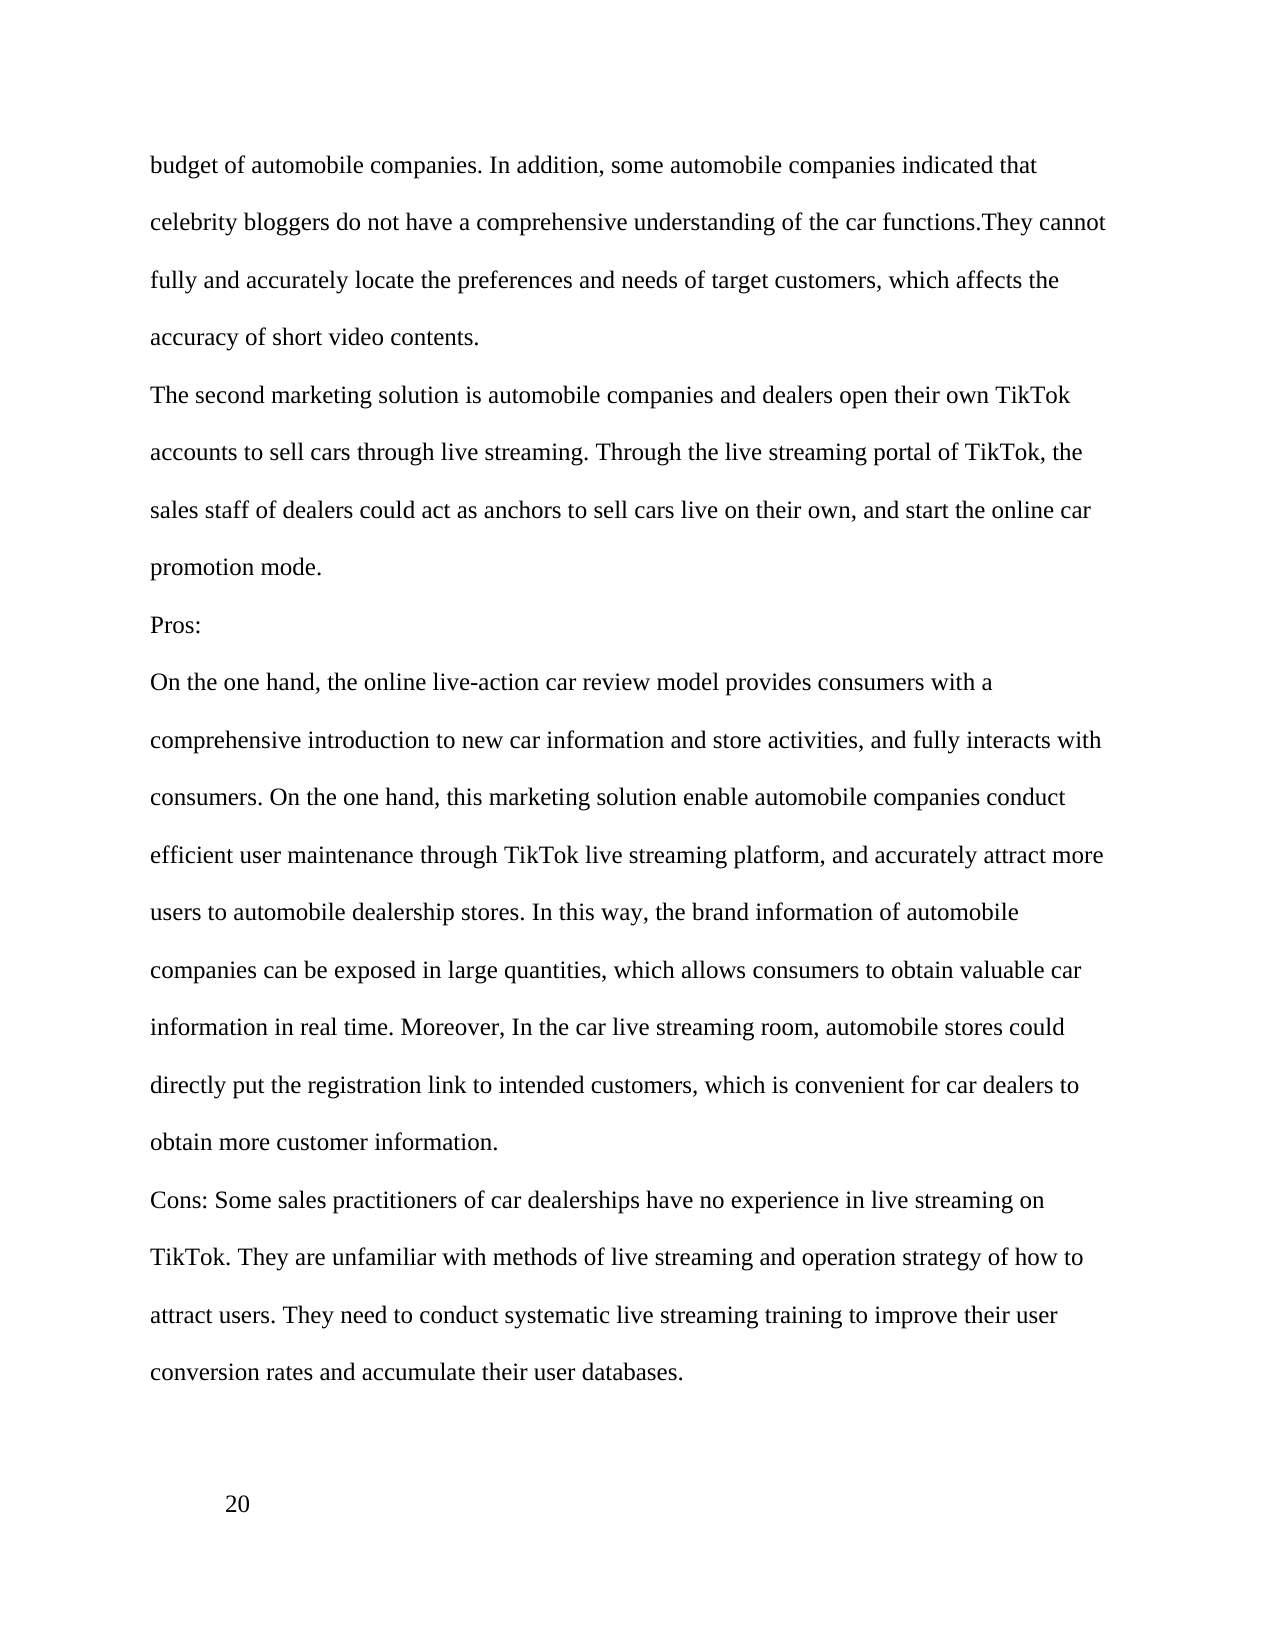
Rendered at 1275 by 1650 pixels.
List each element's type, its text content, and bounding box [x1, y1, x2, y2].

text On the one hand, the online live-action car review model provides consumers with a comprehensive introduction to new car information and store activities, and fully interacts with consumers. On the one hand, this marketing solution enable automobile companies conduct efficient user maintenance through TikTok live streaming platform, and accurately attract more users to automobile dealership stores. In this way, the brand information of automobile companies can be exposed in large quantities, which allows consumers to obtain valuable car information in real time. Moreover, In the car live streaming room, automobile stores could directly put the registration link to intended customers, which is convenient for car dealers to obtain more customer information. [150, 667, 1125, 1156]
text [150, 150, 1125, 351]
text Cons: Some sales practitioners of car dealerships have no experience in live streaming on TikTok. They are unfamiliar with methods of live streaming and operation strategy of how to attract users. They need to conduct systematic live streaming training to improve their user conversion rates and accumulate their user databases. [150, 1185, 1125, 1386]
text The second marketing solution is automobile companies and dealers open their own TikTok accounts to sell cars through live streaming. Through the live streaming portal of TikTok, the sales staff of dealers could act as anchors to sell cars live on their own, and start the online car promotion mode. [150, 380, 1125, 581]
text Pros: [150, 610, 1125, 639]
